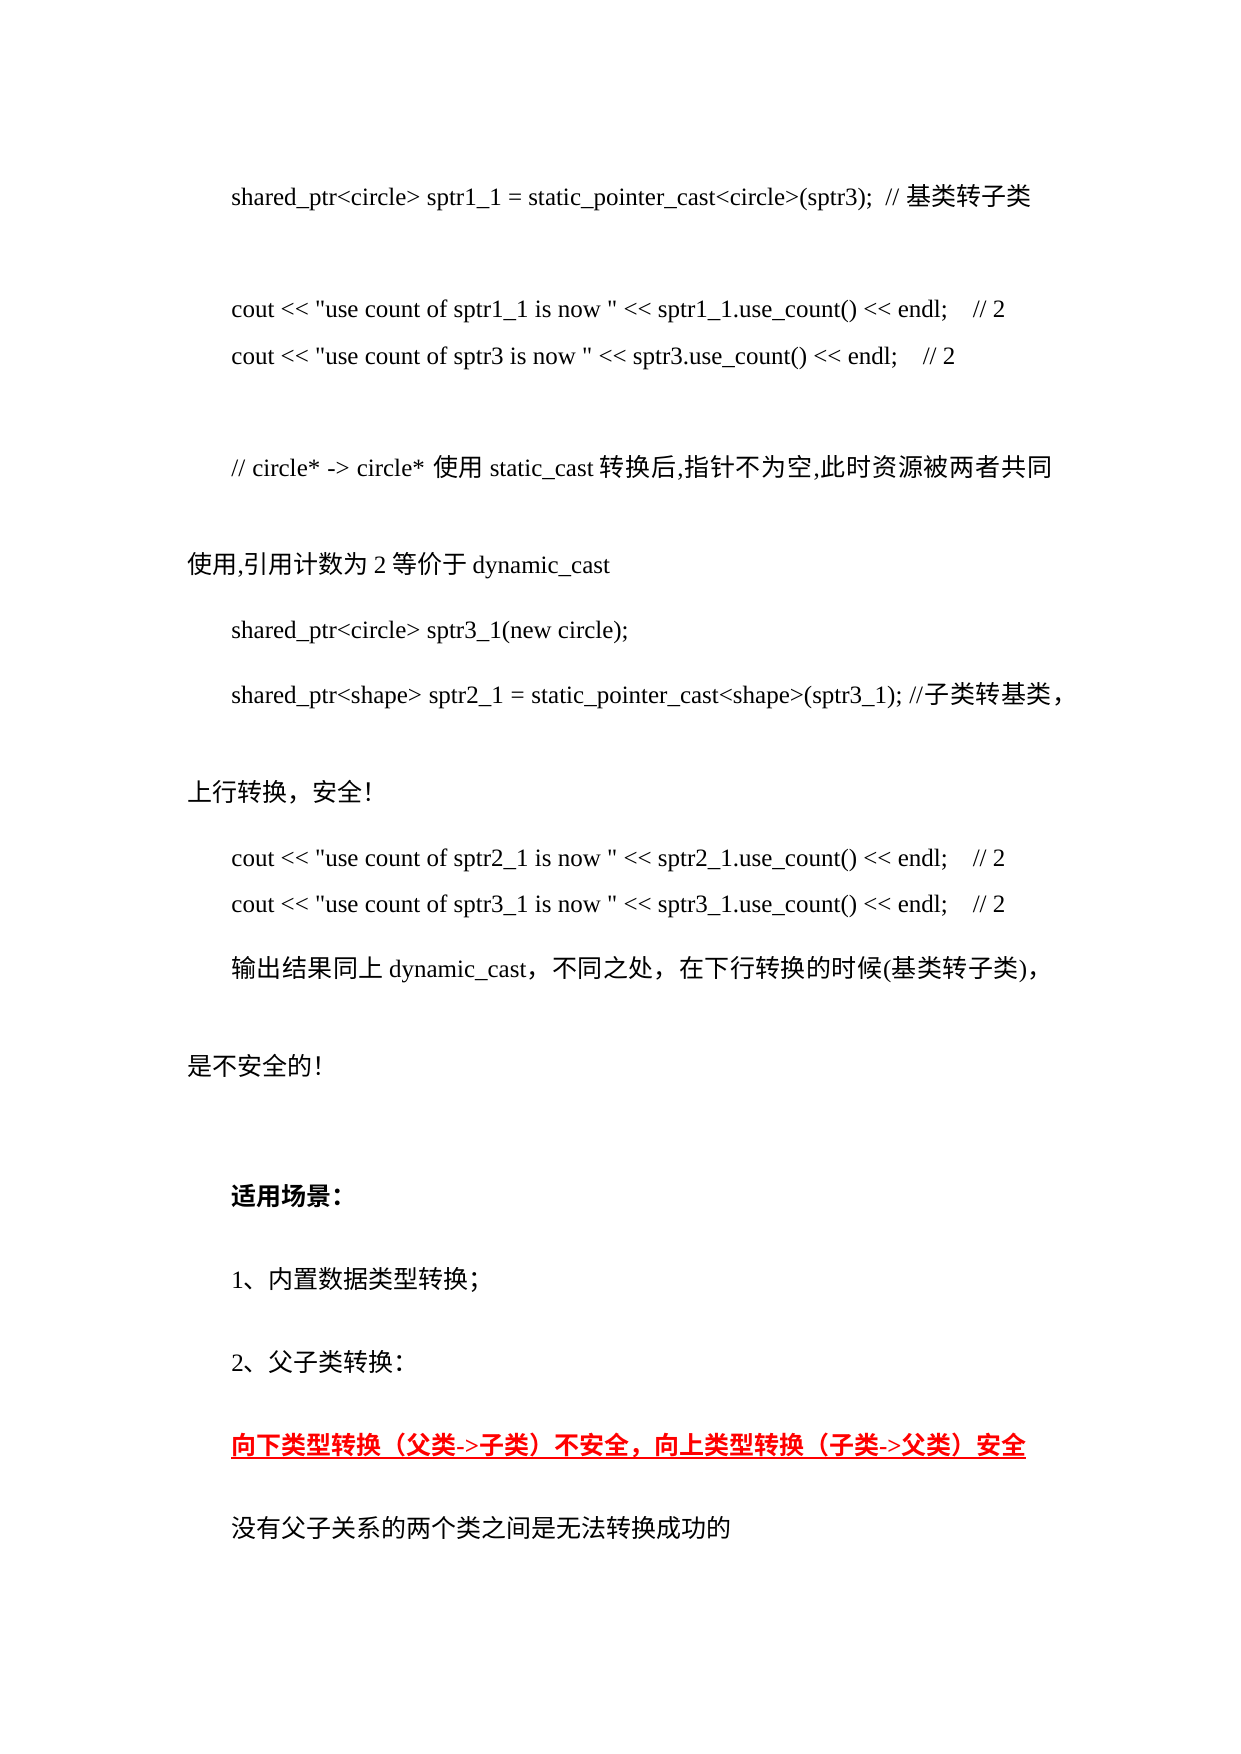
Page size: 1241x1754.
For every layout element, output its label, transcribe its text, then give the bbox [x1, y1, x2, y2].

list 向下类型转换（父类->子类）不安全，向上类型转换（子类->父类）安全 [187, 1411, 1053, 1476]
list 没有父子关系的两个类之间是无法转换成功的 [187, 1494, 1053, 1559]
list 父子类转换： [187, 1328, 1053, 1393]
text shared_ptr<circle> sptr1_1 = static_pointer_cast<circle>(sptr3); // 基类转子类 [187, 162, 1053, 227]
text 输出结果同上dynamic_cast，不同之处，在下行转换的时候(基类转子类)，是不安全的！ [187, 934, 1053, 1097]
text cout << "use count of sptr3 is now " << sptr3.use_count() << endl; // 2 [187, 339, 1053, 371]
text cout << "use count of sptr1_1 is now " << sptr1_1.use_count() << endl; // 2 [187, 292, 1053, 324]
text shared_ptr<shape> sptr2_1 = static_pointer_cast<shape>(sptr3_1); //子类转基类，上行转换，安全！ [187, 660, 1053, 823]
text cout << "use count of sptr3_1 is now " << sptr3_1.use_count() << endl; // 2 [187, 888, 1053, 920]
list 内置数据类型转换； [187, 1245, 1053, 1310]
text // circle* -> circle* 使用static_cast转换后,指针不为空,此时资源被两者共同使用,引用计数为2 等价于dynamic_cast [187, 433, 1053, 595]
text cout << "use count of sptr2_1 is now " << sptr2_1.use_count() << endl; // 2 [187, 841, 1053, 873]
text shared_ptr<circle> sptr3_1(new circle); [187, 613, 1053, 646]
text 适用场景： [187, 1162, 1053, 1227]
